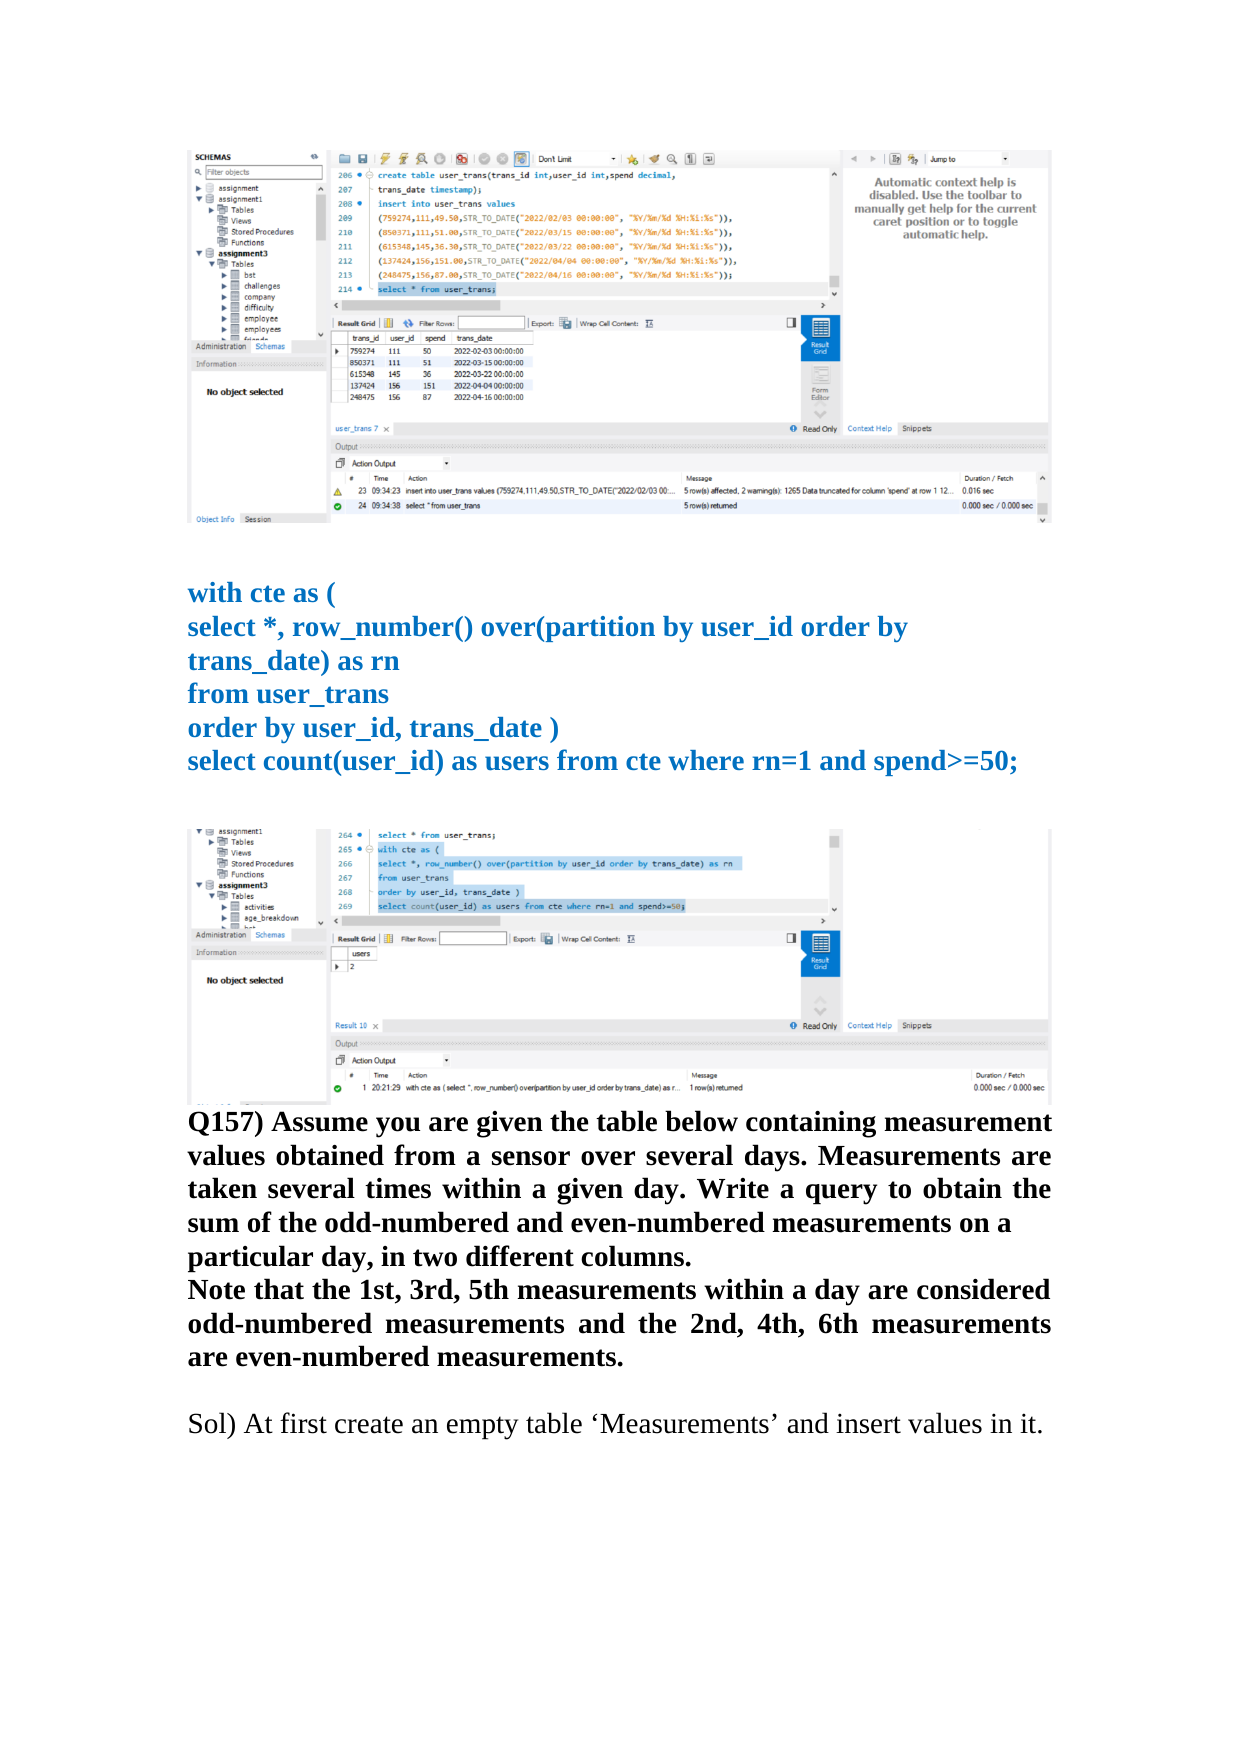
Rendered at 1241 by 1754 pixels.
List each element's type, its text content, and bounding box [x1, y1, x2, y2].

list from user_trans [187, 676, 1053, 710]
list select *, row_number() over(partition by user_id order by trans_date) as rn [187, 609, 1053, 676]
picture [187, 150, 1052, 523]
text Q157) Assume you are given the table below containing measurement values obtained from a sensor over several days. Measurements are taken several times within a given day. Write a query to obtain the sum of the odd-numbered and even-numbered measurements on a [187, 1104, 1053, 1239]
text particular day, in two different columns. [187, 1239, 1053, 1272]
list order by user_id, trans_date ) [187, 710, 1053, 743]
list select count(user_id) as users from cte where rn=1 and spend>=50; [187, 743, 1053, 777]
list with cte as ( [187, 576, 1053, 609]
picture [187, 829, 1052, 1105]
text Note that the 1st, 3rd, 5th measurements within a day are considered odd-numbered measurements and the 2nd, 4th, 6th measurements are even-numbered measurements. [187, 1272, 1053, 1373]
text Sol) At first create an empty table ‘Measurements’ and insert values in it. [187, 1406, 1053, 1440]
